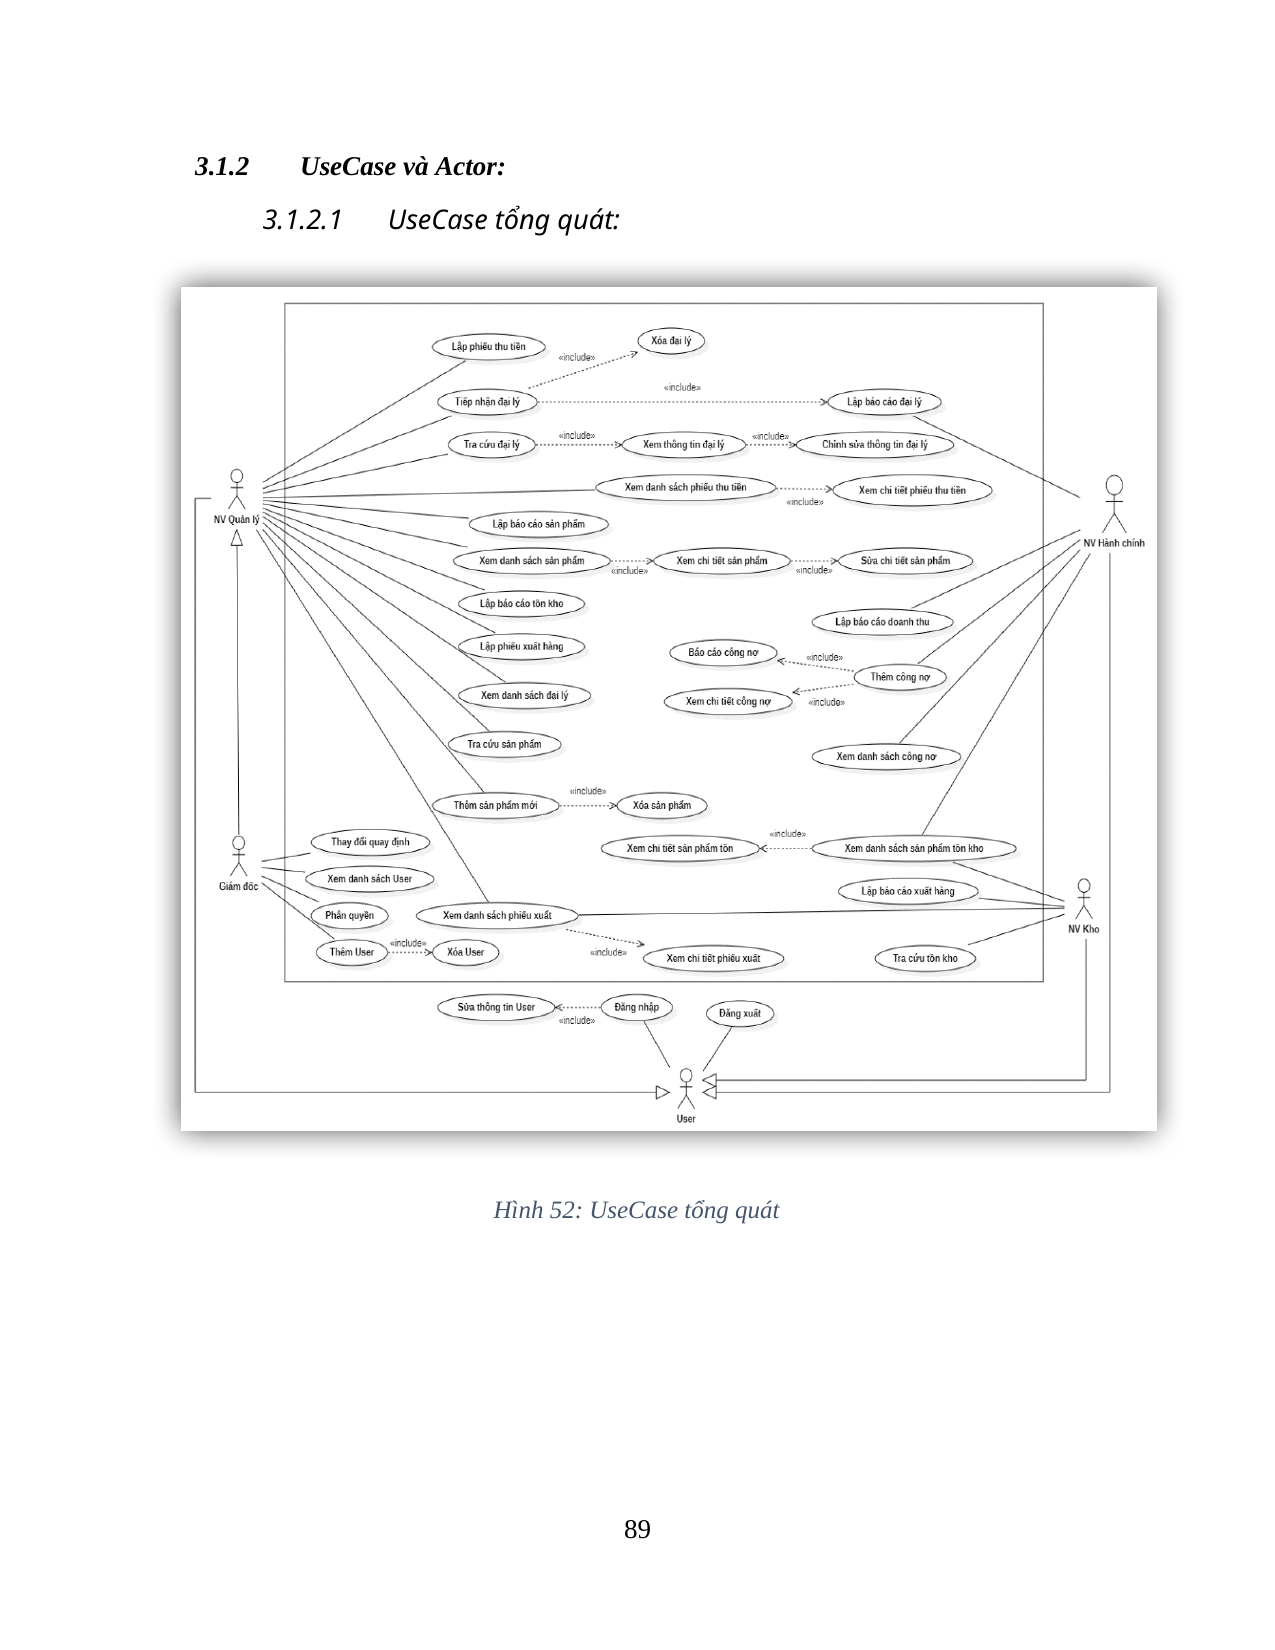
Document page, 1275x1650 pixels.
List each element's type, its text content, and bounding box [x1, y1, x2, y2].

subtitle UseCase tổng quát: [262, 201, 1125, 238]
text Hình 52: UseCase tổng quát [150, 1195, 1125, 1223]
subtitle UseCase và Actor: [195, 150, 1125, 181]
picture [181, 287, 1157, 1131]
